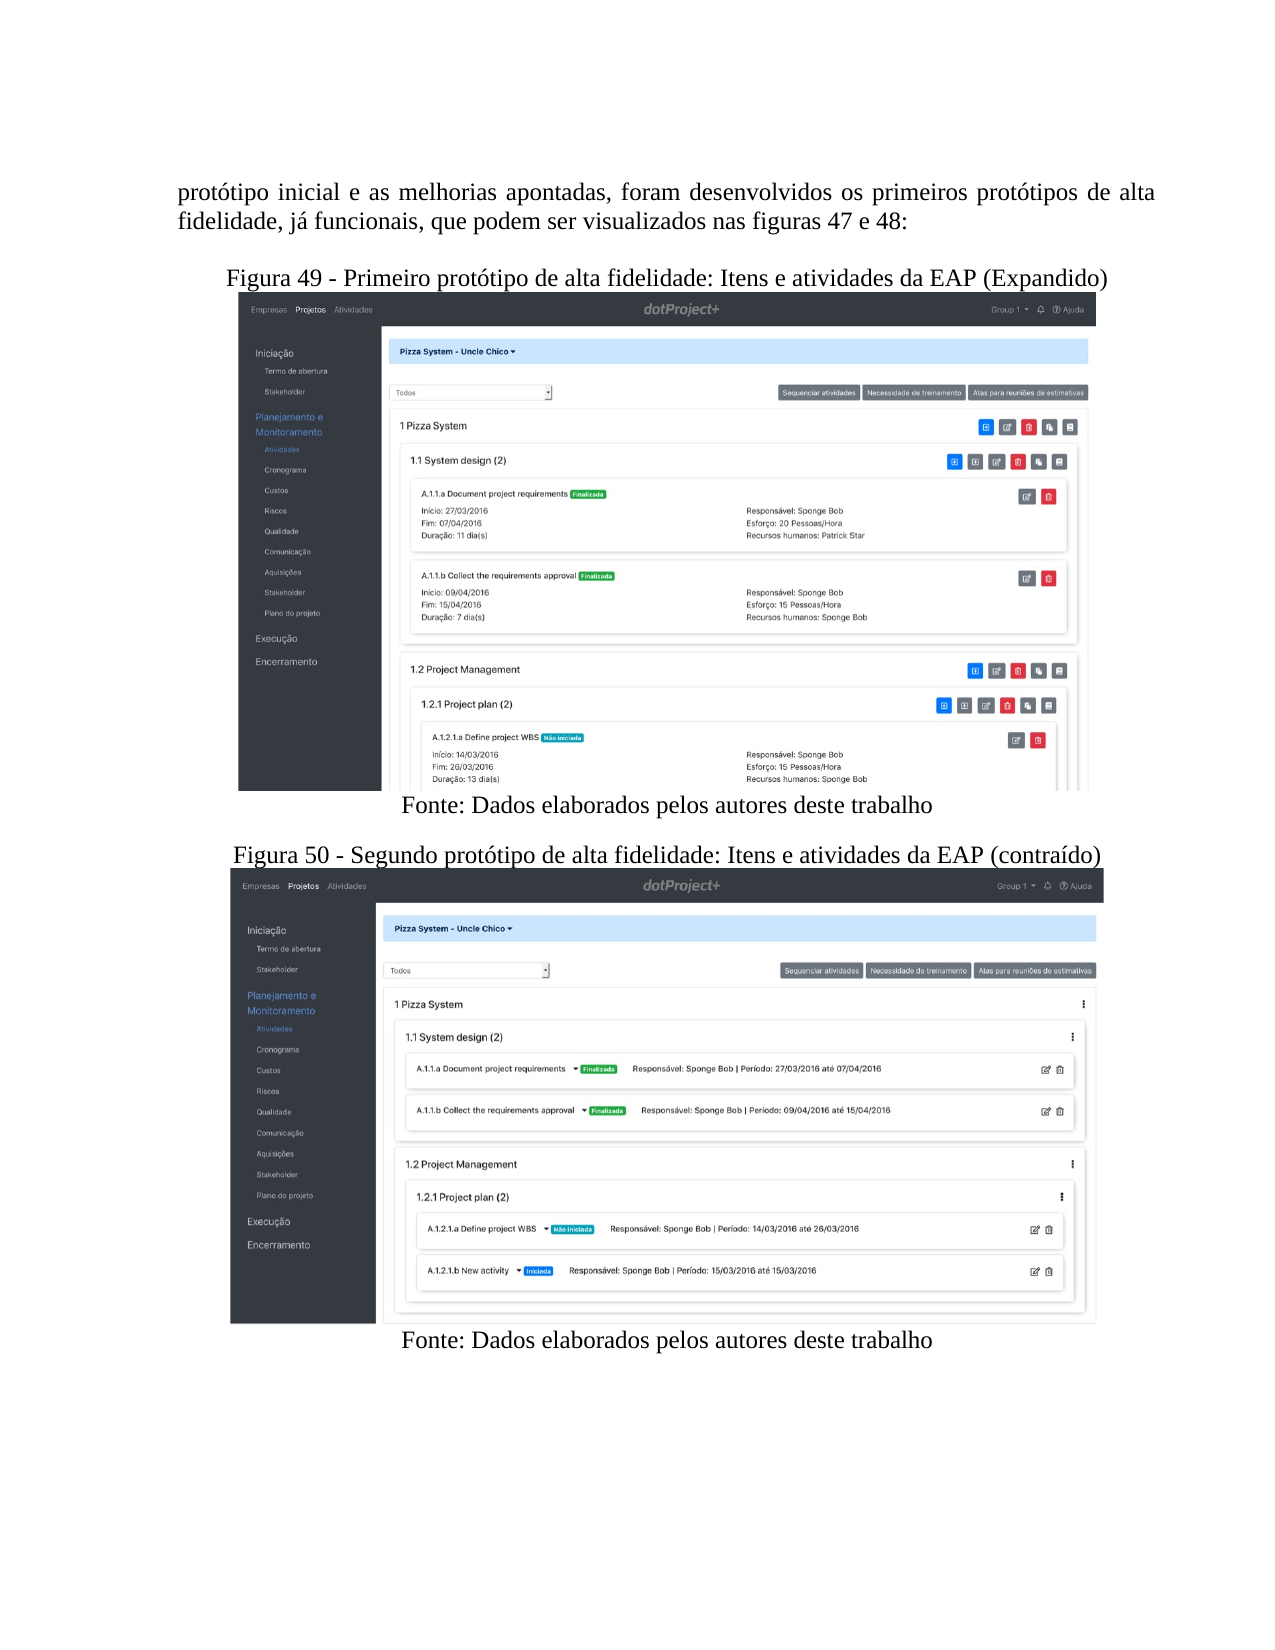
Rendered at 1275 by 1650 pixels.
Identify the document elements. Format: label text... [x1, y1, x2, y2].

text Fonte: Dados elaborados pelos autores deste trabalho [177, 1325, 1157, 1354]
picture [230, 868, 1104, 1326]
text Fonte: Dados elaborados pelos autores deste trabalho [177, 791, 1157, 819]
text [177, 177, 1157, 235]
text Figura 50 - Segundo protótipo de alta fidelidade: Itens e atividades da EAP (contraído) [177, 840, 1157, 869]
picture [238, 292, 1096, 791]
text Figura 49 - Primeiro protótipo de alta fidelidade: Itens e atividades da EAP (Expandido) [177, 263, 1157, 292]
